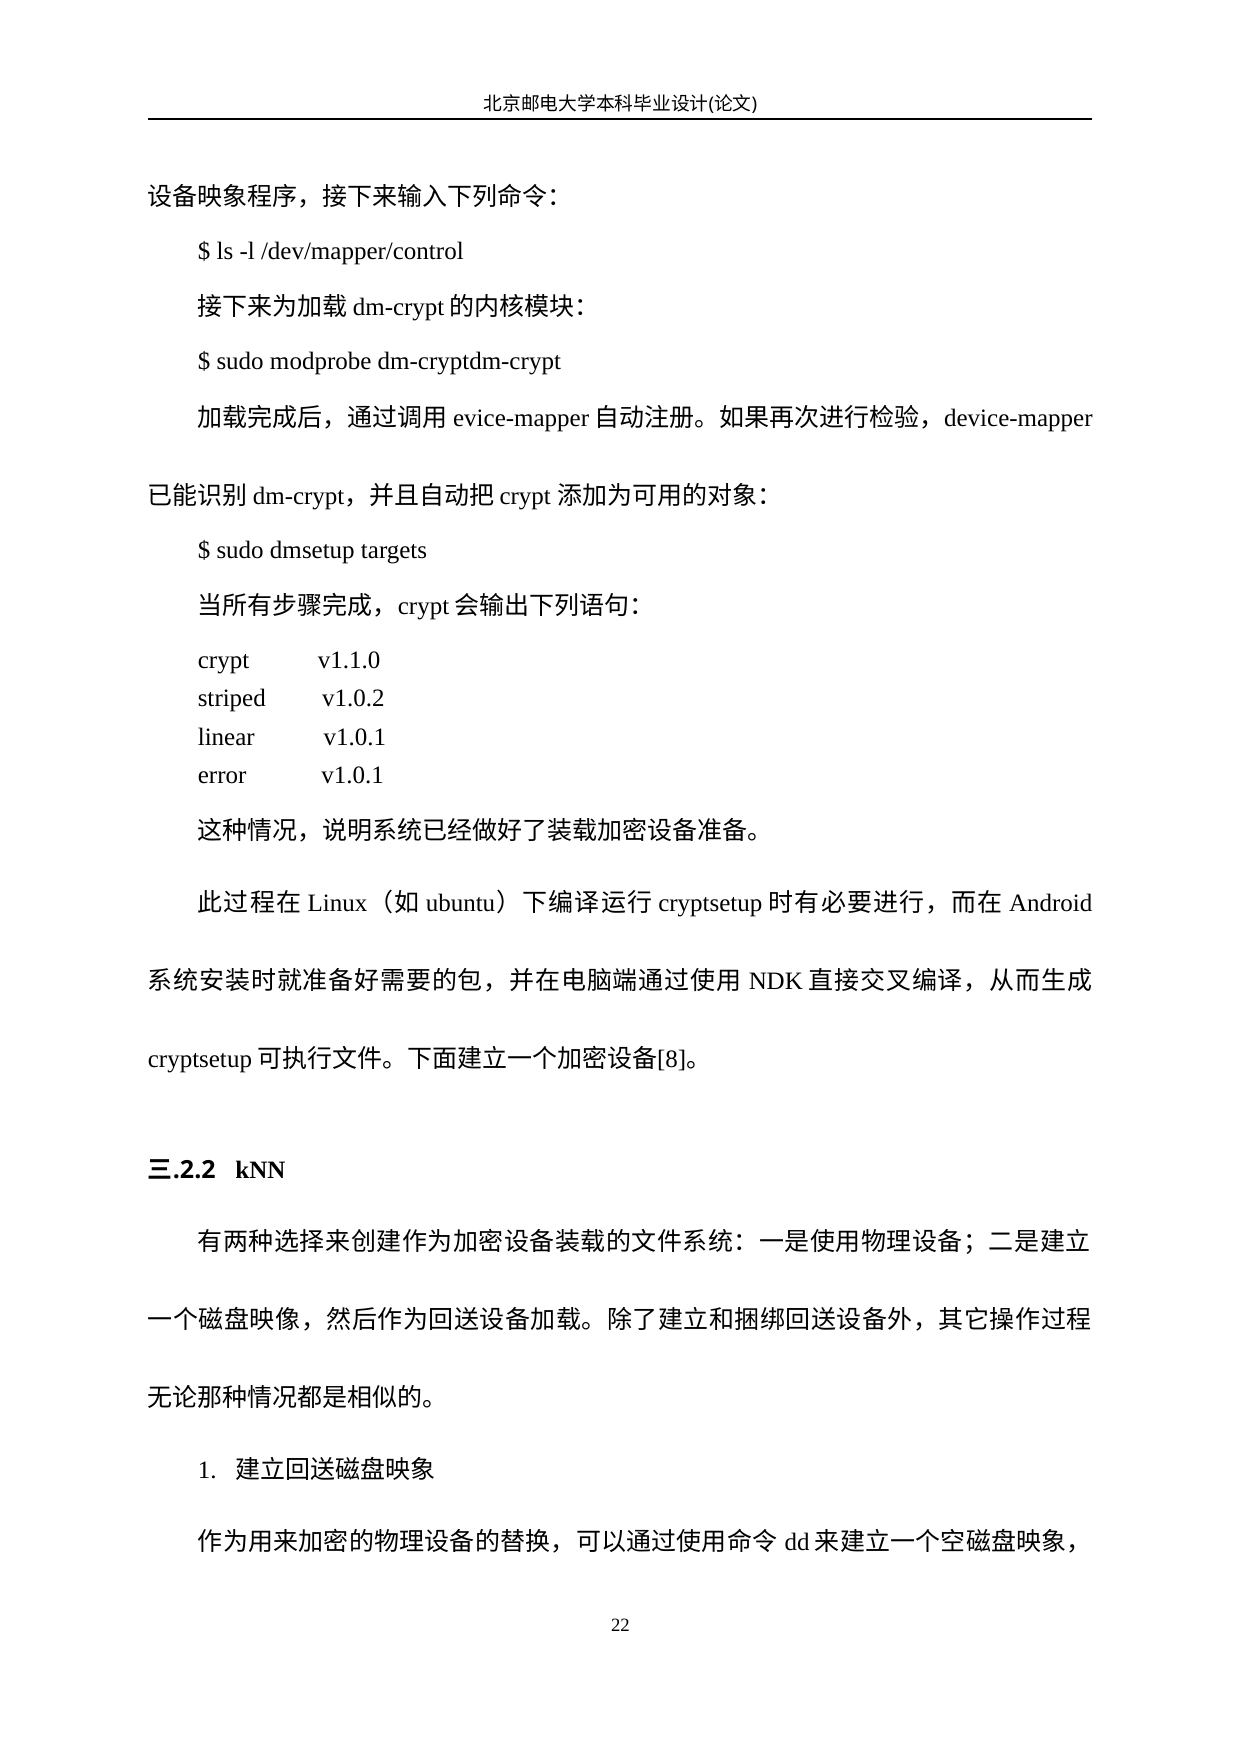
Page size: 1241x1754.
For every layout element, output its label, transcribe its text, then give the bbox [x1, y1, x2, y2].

text $ ls -l /dev/mapper/control [148, 234, 1092, 267]
text $ sudo modprobe dm-cryptdm-crypt [148, 344, 1092, 377]
text 当所有步骤完成，crypt会输出下列语句： [148, 571, 1092, 636]
text 接下来为加载dm-crypt的内核模块： [148, 272, 1092, 337]
text error v1.0.1 [148, 758, 1092, 791]
text 加载完成后，通过调用evice-mapper自动注册。如果再次进行检验，device-mapper已能识别dm-crypt，并且自动把crypt 添加为可用的对象： [148, 383, 1092, 526]
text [148, 1507, 1092, 1572]
text $ sudo dmsetup targets [148, 533, 1092, 565]
text kNN [148, 1135, 1092, 1200]
text 这种情况，说明系统已经做好了装载加密设备准备。 [148, 796, 1092, 861]
text striped v1.0.2 [148, 682, 1092, 714]
text 此过程在Linux（如ubuntu）下编译运行cryptsetup时有必要进行，而在Android系统安装时就准备好需要的包，并在电脑端通过使用NDK直接交叉编译，从而生成cryptsetup可执行文件。下面建立一个加密设备[8]。 [148, 868, 1092, 1089]
text linear v1.0.1 [148, 720, 1092, 752]
text 有两种选择来创建作为加密设备装载的文件系统：一是使用物理设备；二是建立一个磁盘映像，然后作为回送设备加载。除了建立和捆绑回送设备外，其它操作过程无论那种情况都是相似的。 [148, 1207, 1092, 1428]
text crypt v1.1.0 [148, 643, 1092, 676]
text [148, 162, 1092, 227]
text 1. 建立回送磁盘映象 [148, 1435, 1092, 1500]
